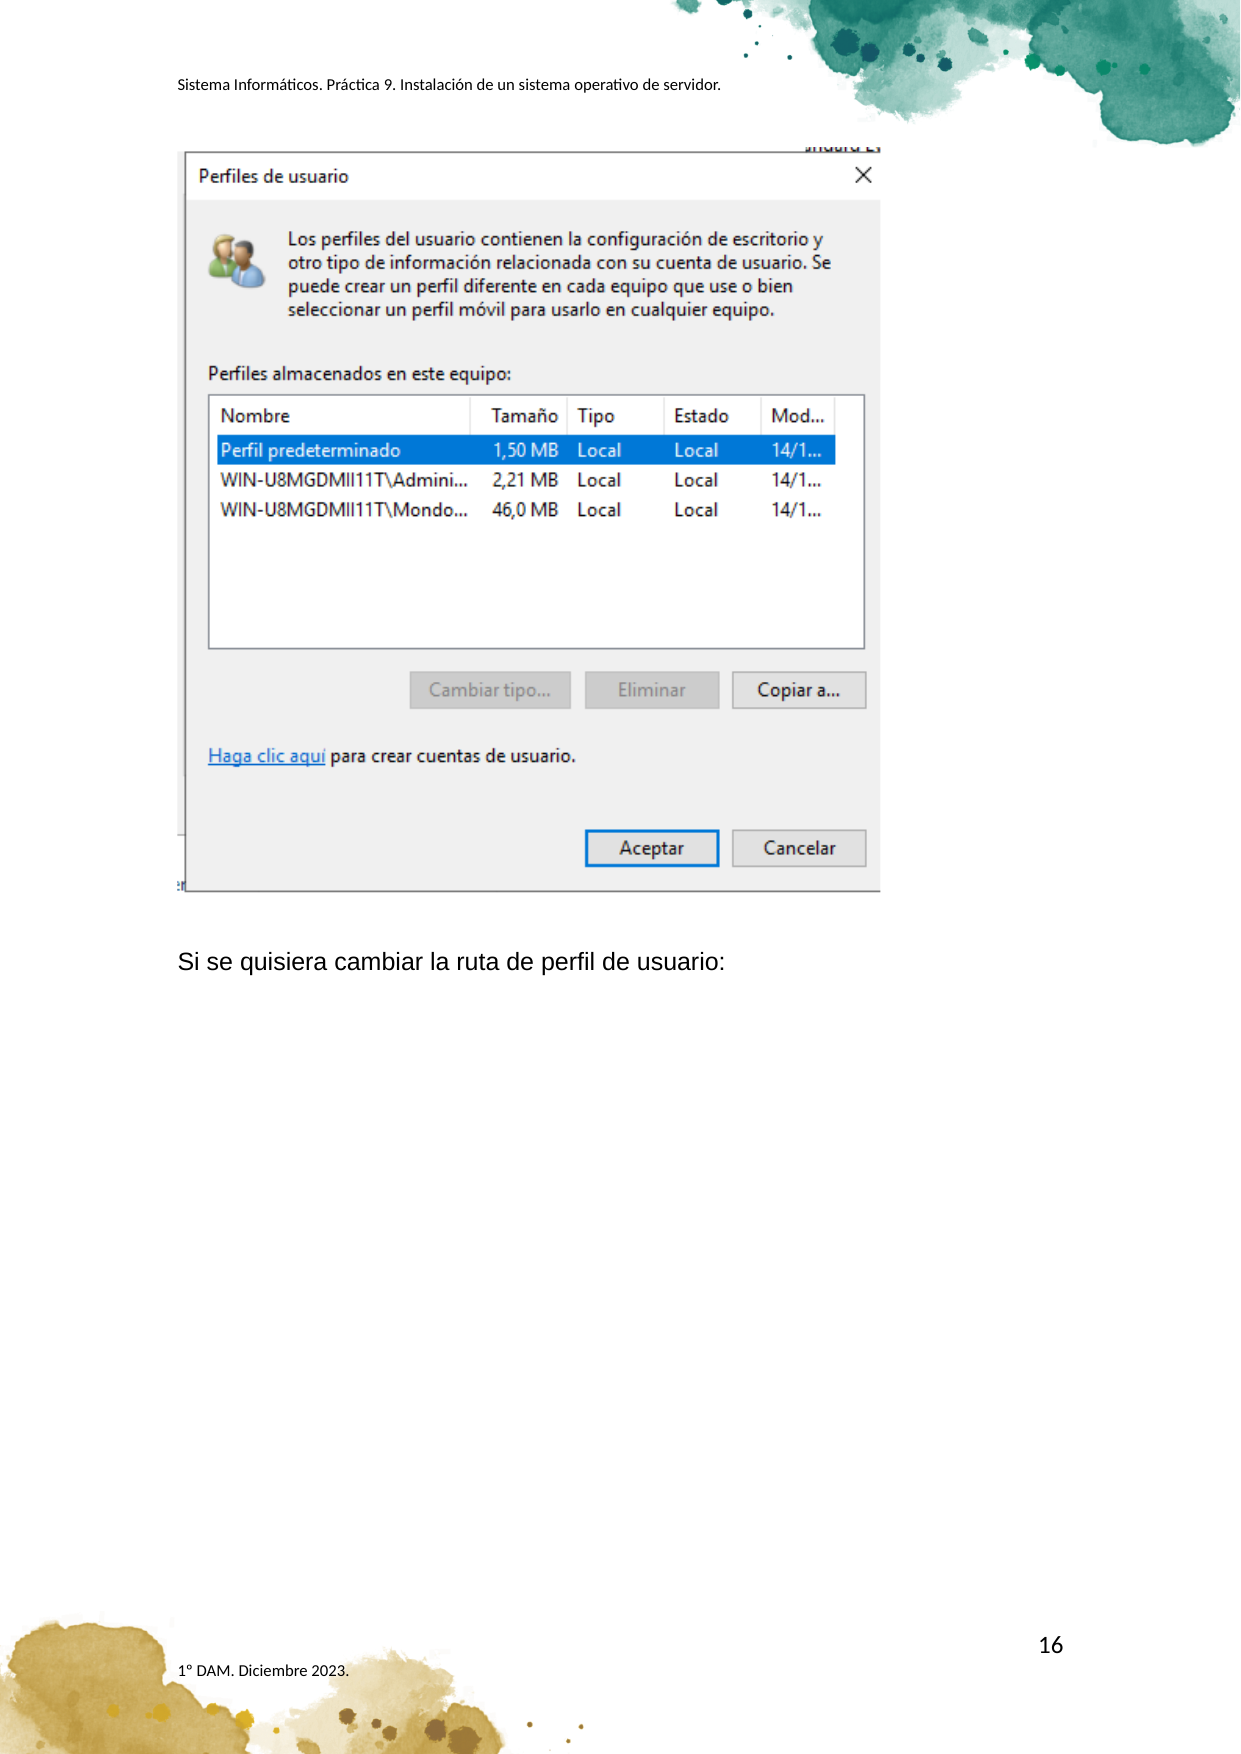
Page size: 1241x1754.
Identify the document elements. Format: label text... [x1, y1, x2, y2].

text Si se quisiera cambiar la ruta de perfil de usuario: [177, 947, 1063, 976]
picture [0, 1275, 1139, 1754]
picture [177, 0, 1241, 894]
